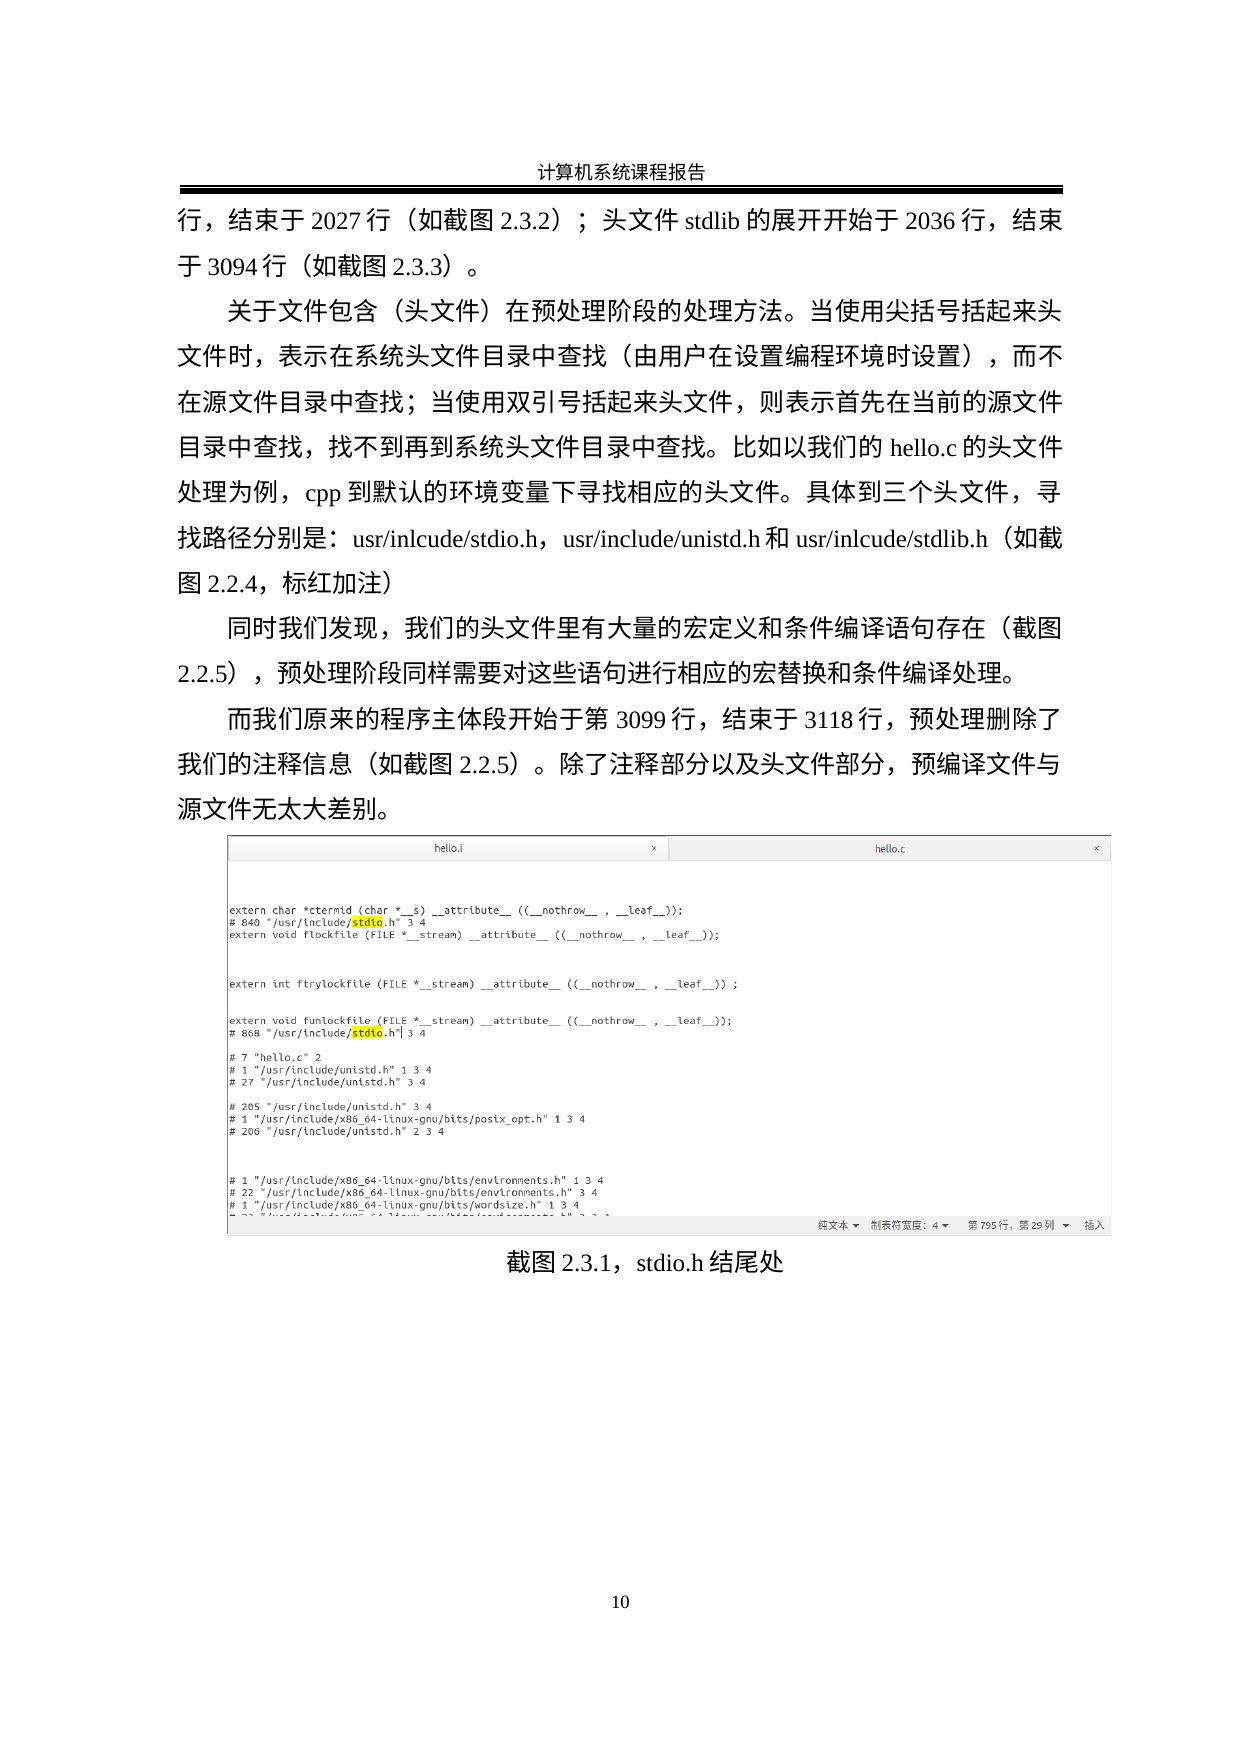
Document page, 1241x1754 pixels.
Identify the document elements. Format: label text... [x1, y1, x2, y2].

picture [227, 835, 1112, 1236]
text 同时我们发现，我们的头文件里有大量的宏定义和条件编译语句存在（截图2.2.5），预处理阶段同样需要对这些语句进行相应的宏替换和条件编译处理。 [177, 609, 1063, 690]
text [177, 201, 1063, 282]
text 截图2.3.1，stdio.h结尾处 [177, 1242, 1063, 1279]
text 而我们原来的程序主体段开始于第3099行，结束于3118行，预处理删除了我们的注释信息（如截图2.2.5）。除了注释部分以及头文件部分，预编译文件与源文件无太大差别。 [177, 699, 1063, 826]
text 关于文件包含（头文件）在预处理阶段的处理方法。当使用尖括号括起来头文件时，表示在系统头文件目录中查找（由用户在设置编程环境时设置），而不在源文件目录中查找；当使用双引号括起来头文件，则表示首先在当前的源文件目录中查找，找不到再到系统头文件目录中查找。比如以我们的hello.c的头文件处理为例，cpp到默认的环境变量下寻找相应的头文件。具体到三个头文件，寻找路径分别是：usr/inlcude/stdio.h，usr/include/unistd.h和usr/inlcude/stdlib.h（如截图2.2.4，标红加注） [177, 291, 1063, 599]
